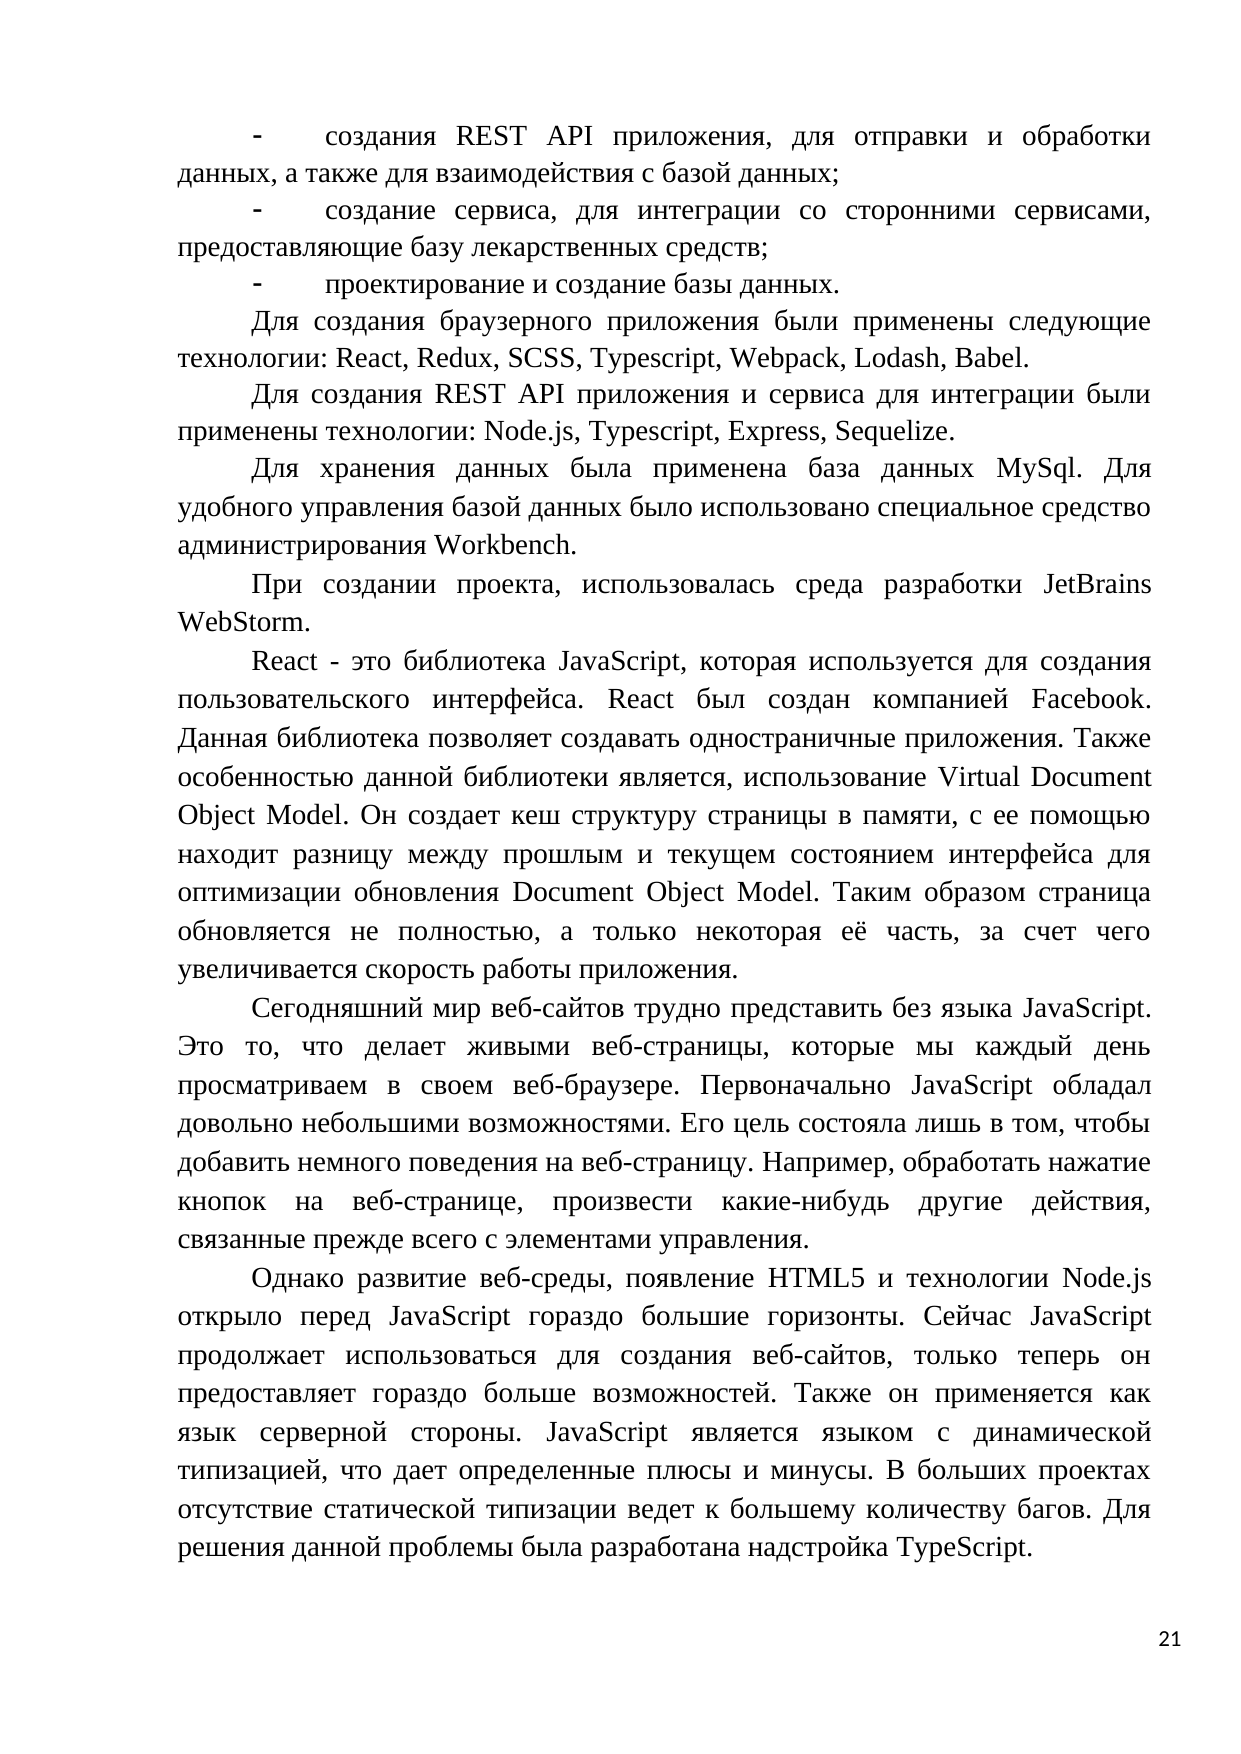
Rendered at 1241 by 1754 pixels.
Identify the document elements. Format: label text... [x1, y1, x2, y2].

text Для создания браузерного приложения были применены следующие технологии: React, Redux, SCSS, Typescript, Webpack, Lodash, Babel. [177, 303, 1152, 373]
text При создании проекта, использовалась среда разработки JetBrains WebStorm. [177, 566, 1152, 638]
text Сегодняшний мир веб-сайтов трудно представить без языка JavaScript. Это то, что делает живыми веб-страницы, которые мы каждый день просматриваем в своем веб-браузере. Первоначально JavaScript обладал довольно небольшими возможностями. Его цель состояла лишь в том, чтобы добавить немного поведения на веб-страницу. Например, обработать нажатие кнопок на веб-странице, произвести какие-нибудь другие действия, связанные прежде всего с элементами управления. [177, 990, 1152, 1255]
list создание сервиса, для интеграции со сторонними сервисами, предоставляющие базу лекарственных средств; [177, 192, 1152, 262]
text React - это библиотека JavaScript, которая используется для создания пользовательского интерфейса. React был создан компанией Facebook. Данная библиотека позволяет создавать одностраничные приложения. Также особенностью данной библиотеки является, использование Virtual Document Object Model. Он создает кеш структуру страницы в памяти, с ее помощью находит разницу между прошлым и текущем состоянием интерфейса для оптимизации обновления Document Object Model. Таким образом страница обновляется не полностью, а только некоторая её часть, за счет чего увеличивается скорость работы приложения. [177, 643, 1152, 985]
list проектирование и создание базы данных. [177, 266, 1152, 299]
text Однако развитие веб-среды, появление HTML5 и технологии Node.js открыло перед JavaScript гораздо большие горизонты. Сейчас JavaScript продолжает использоваться для создания веб-сайтов, только теперь он предоставляет гораздо больше возможностей. Также он применяется как язык серверной стороны. JavaScript является языком с динамической типизацией, что дает определенные плюсы и минусы. В больших проектах отсутствие статической типизации ведет к большему количеству багов. Для решения данной проблемы была разработана надстройка TypeScript. [177, 1260, 1152, 1563]
text Для создания REST API приложения и сервиса для интеграции были применены технологии: Node.js, Typescript, Express, Sequelize. [177, 377, 1152, 447]
list создания REST API приложения, для отправки и обработки данных, а также для взаимодействия с базой данных; [177, 118, 1152, 189]
text Для хранения данных была применена база данных MySql. Для удобного управления базой данных было использовано специальное средство администрирования Workbench. [177, 450, 1152, 561]
